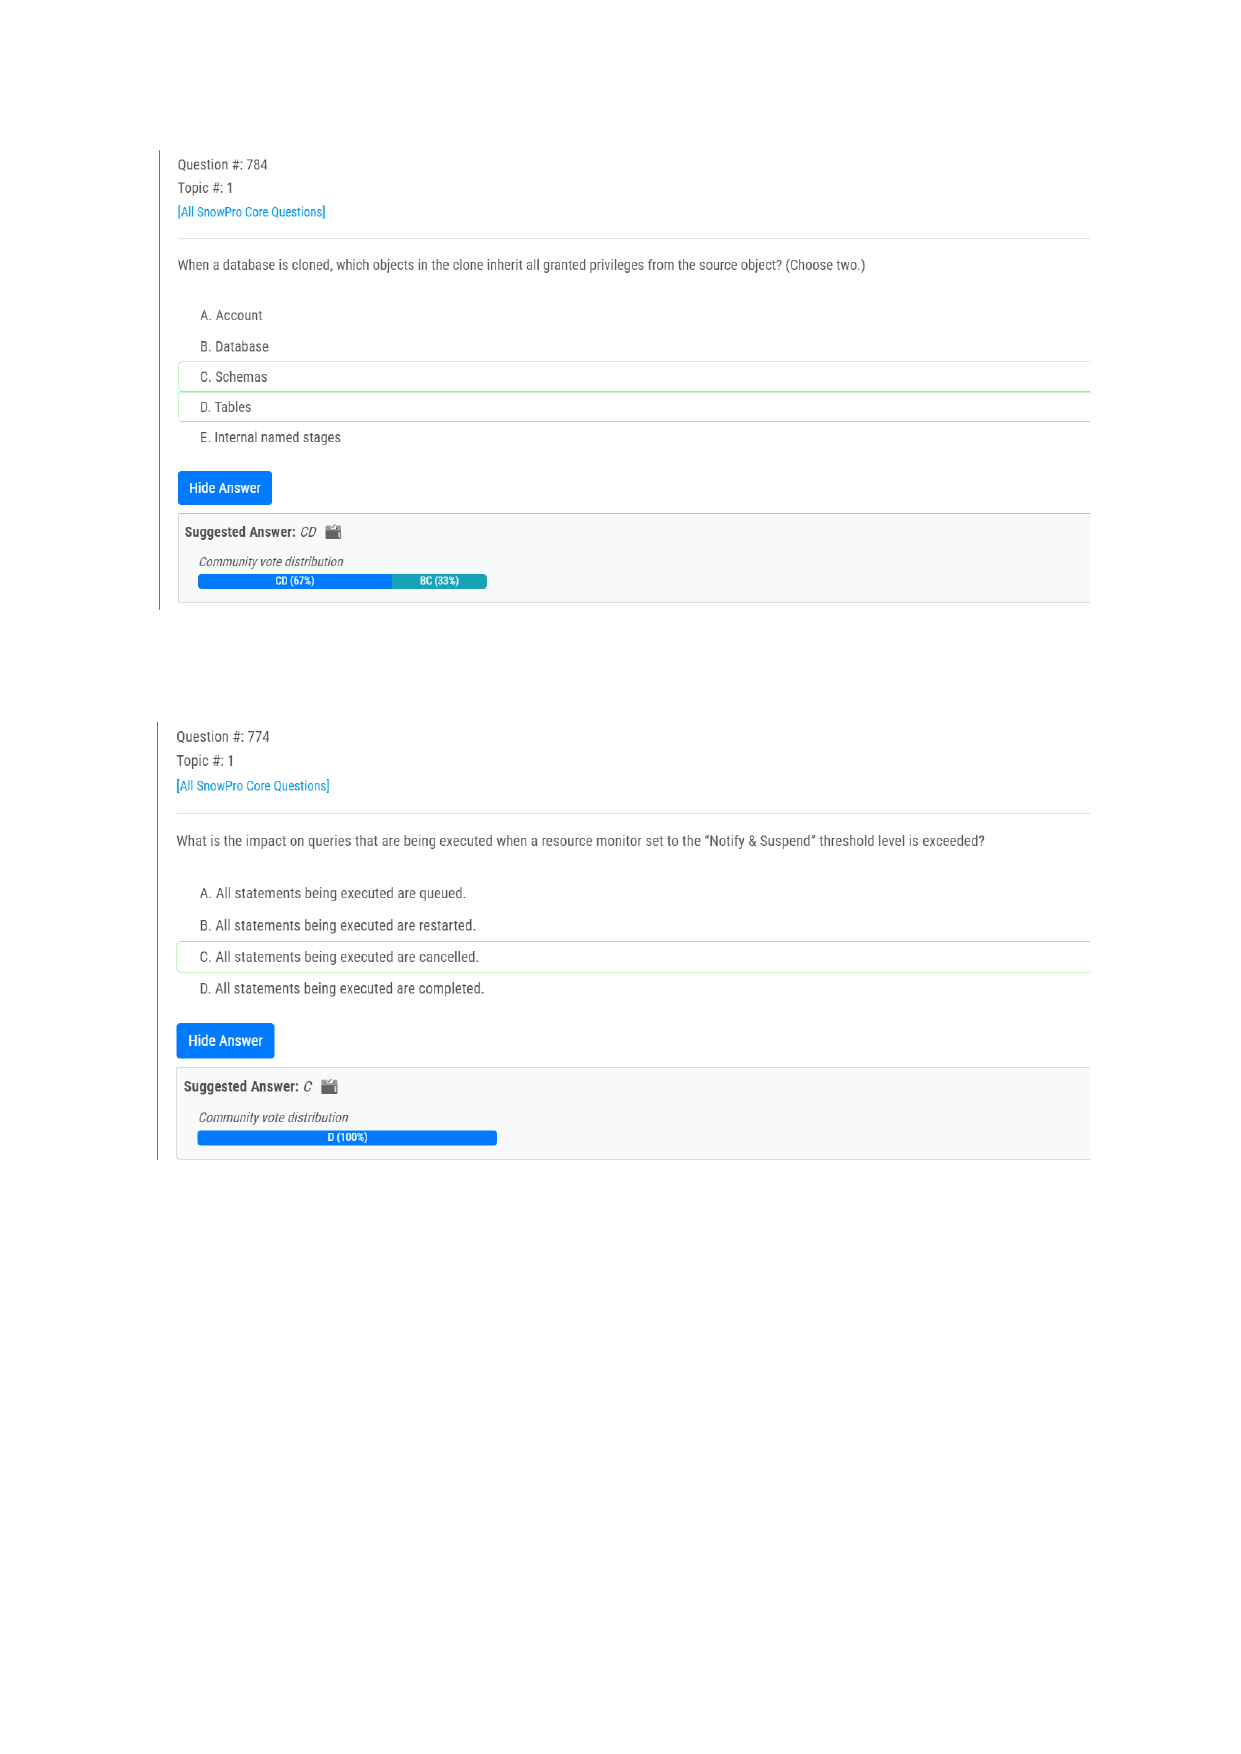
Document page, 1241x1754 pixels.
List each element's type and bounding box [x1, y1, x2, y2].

picture [150, 150, 1091, 610]
picture [150, 722, 1091, 1160]
